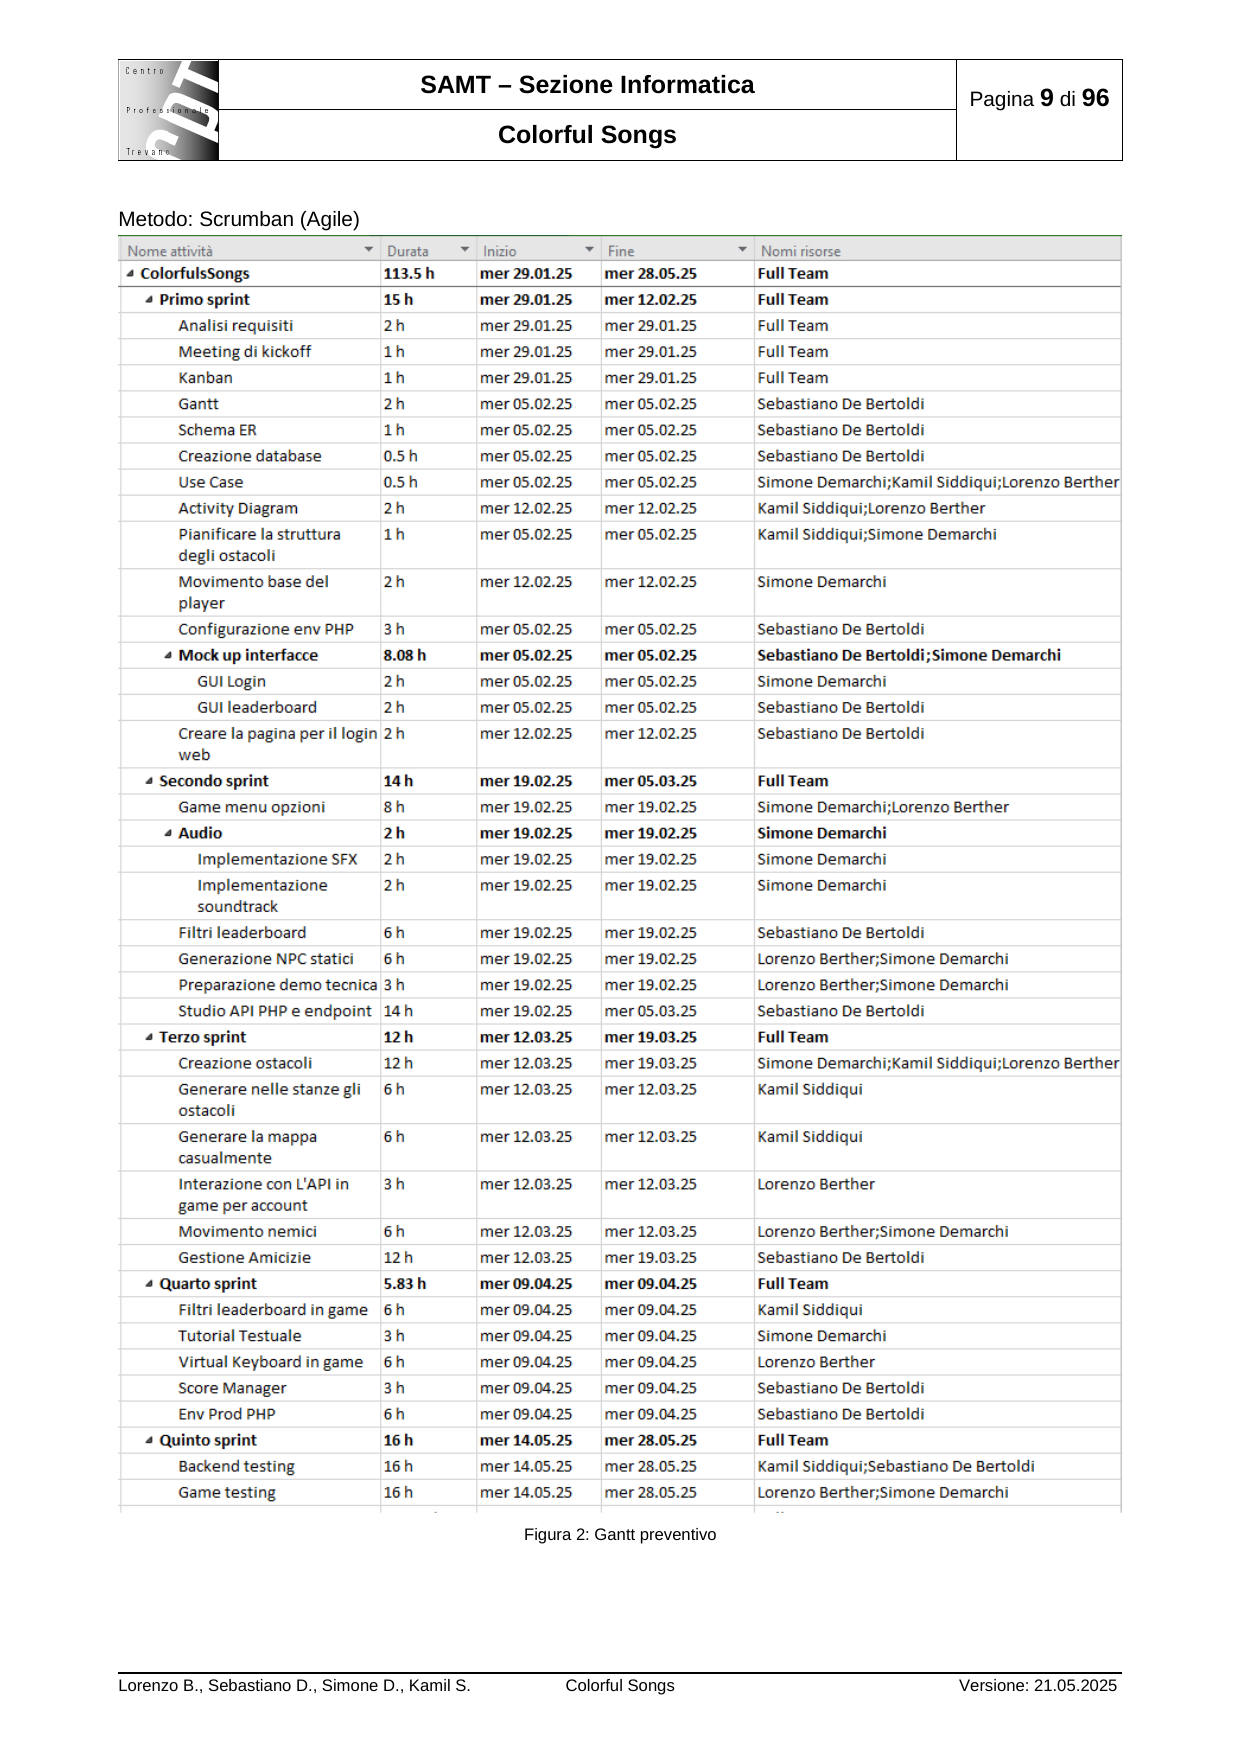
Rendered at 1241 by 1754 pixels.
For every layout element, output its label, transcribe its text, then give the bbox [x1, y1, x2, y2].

text Metodo: Scrumban (Agile) [118, 207, 1122, 231]
picture [118, 60, 219, 160]
picture [118, 235, 1123, 1512]
